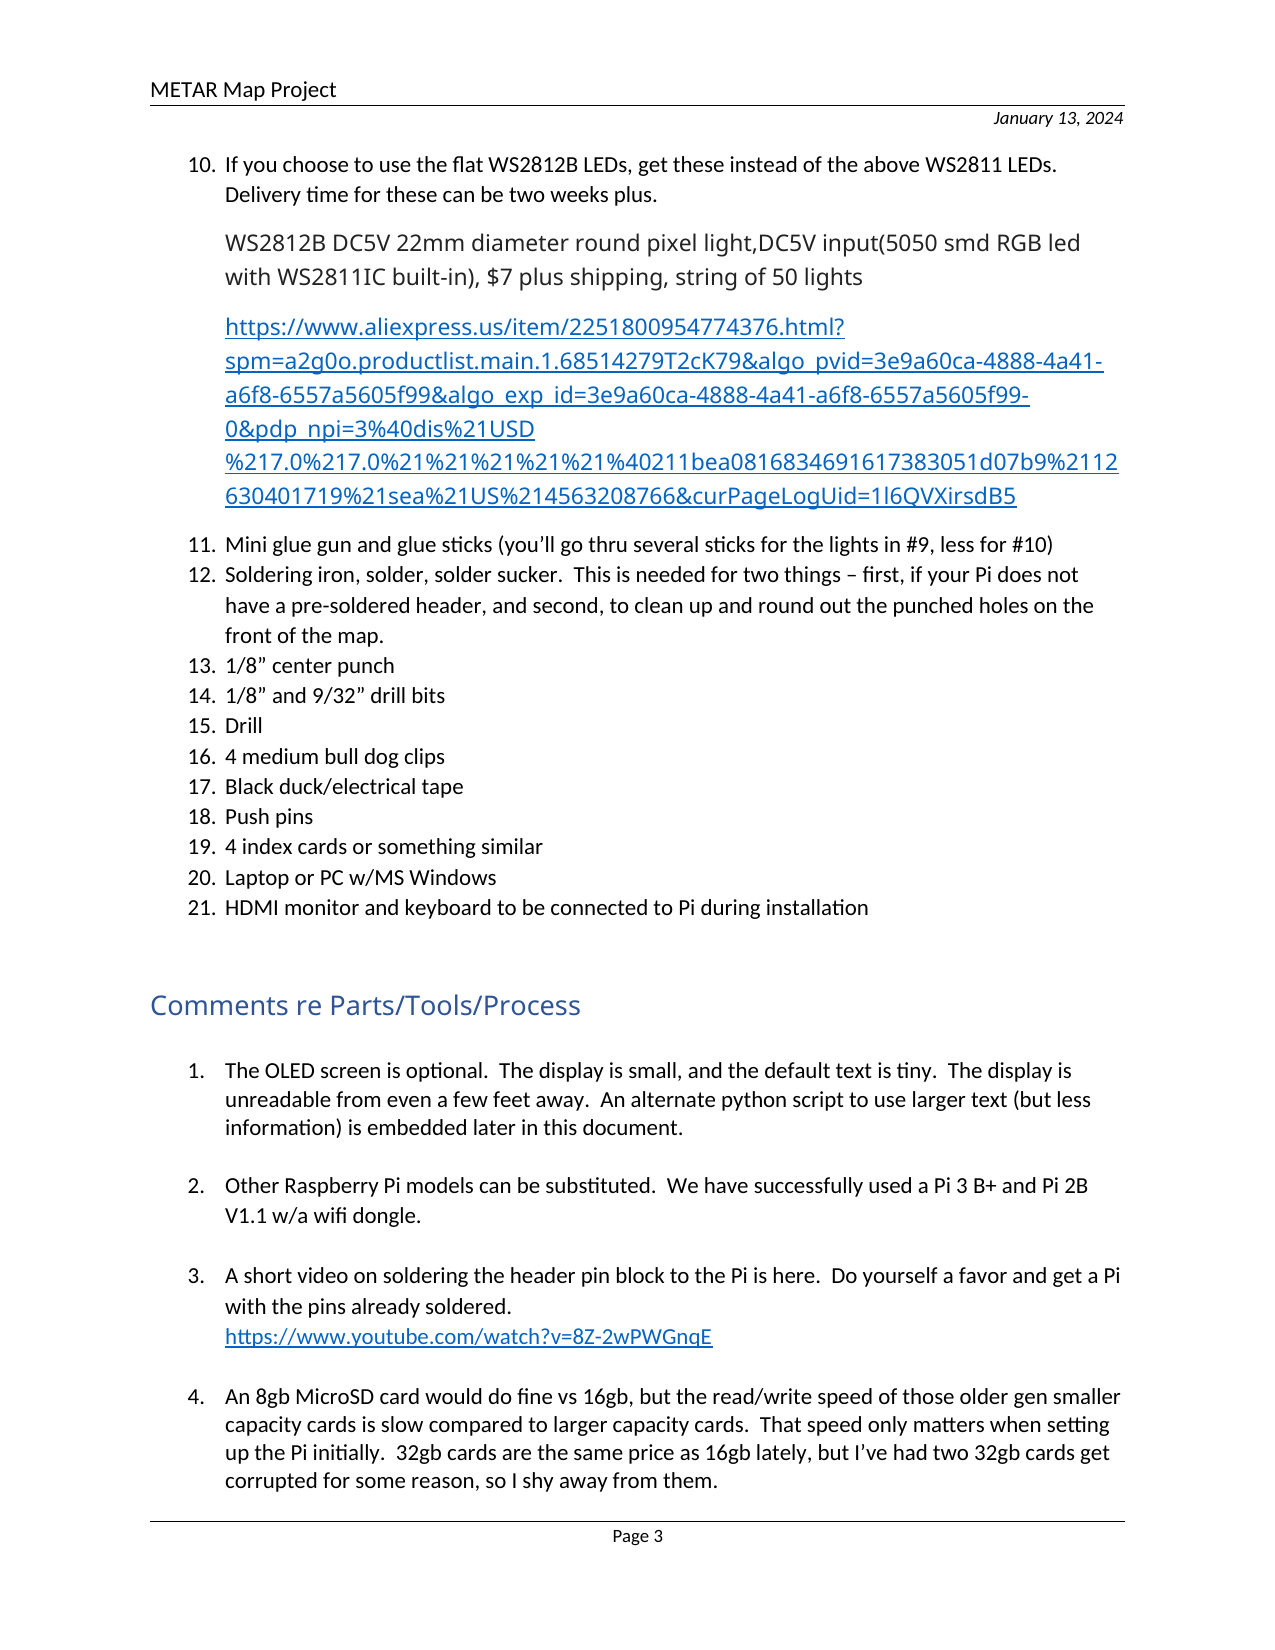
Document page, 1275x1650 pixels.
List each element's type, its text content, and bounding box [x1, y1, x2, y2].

list Mini glue gun and glue sticks (you’ll go thru several sticks for the lights in #9, less for #10) [187, 530, 1125, 558]
text https://www.youtube.com/watch?v=8Z-2wPWGnqE [225, 1322, 1125, 1350]
list 1/8” center punch [187, 651, 1125, 679]
list Black duck/electrical tape [187, 772, 1125, 800]
list Push pins [187, 802, 1125, 830]
list 1/8” and 9/32” drill bits [187, 681, 1125, 709]
subtitle Comments re Parts/Tools/Process [150, 987, 1125, 1023]
list Other Raspberry Pi models can be substituted. We have successfully used a Pi 3 B+ and Pi 2B V1.1 w/a wifi dongle. [187, 1171, 1125, 1229]
list An 8gb MicroSD card would do fine vs 16gb, but the read/write speed of those older gen smaller capacity cards is slow compared to larger capacity cards. That speed only matters when setting up the Pi initially. 32gb cards are the same price as 16gb lately, but I’ve had two 32gb cards get corrupted for some reason, so I shy away from them. [187, 1382, 1125, 1494]
list Laptop or PC w/MS Windows [187, 863, 1125, 891]
text https://www.aliexpress.us/item/2251800954774376.html?spm=a2g0o.productlist.main.1.68514279T2cK79&algo_pvid=3e9a60ca-4888-4a41-a6f8-6557a5605f99&algo_exp_id=3e9a60ca-4888-4a41-a6f8-6557a5605f99-0&pdp_npi=3%40dis%21USD%217.0%217.0%21%21%21%21%21%40211bea0816834691617383051d07b9%2112630401719%21sea%21US%214563208766&curPageLogUid=1l6QVXirsdB5 [225, 311, 1125, 511]
list 4 medium bull dog clips [187, 742, 1125, 770]
list HDMI monitor and keyboard to be connected to Pi during installation [187, 893, 1125, 921]
list Drill [187, 712, 1125, 740]
text WS2812B DC5V 22mm diameter round pixel light,DC5V input(5050 smd RGB led with WS2811IC built-in), $7 plus shipping, string of 50 lights [225, 227, 1125, 292]
list 4 index cards or something similar [187, 832, 1125, 861]
list Soldering iron, solder, solder sucker. This is needed for two things – first, if your Pi does not have a pre-soldered header, and second, to clean up and round out the punched holes on the front of the map. [187, 561, 1125, 649]
list A short video on soldering the header pin block to the Pi is here. Do yourself a favor and get a Pi with the pins already soldered. [187, 1262, 1125, 1320]
list If you choose to use the flat WS2812B LEDs, get these instead of the above WS2811 LEDs. Delivery time for these can be two weeks plus. [187, 150, 1125, 208]
list The OLED screen is optional. The display is small, and the default text is tiny. The display is unreadable from even a few feet away. An alternate python script to use larger text (but less information) is embedded later in this document. [187, 1057, 1125, 1141]
